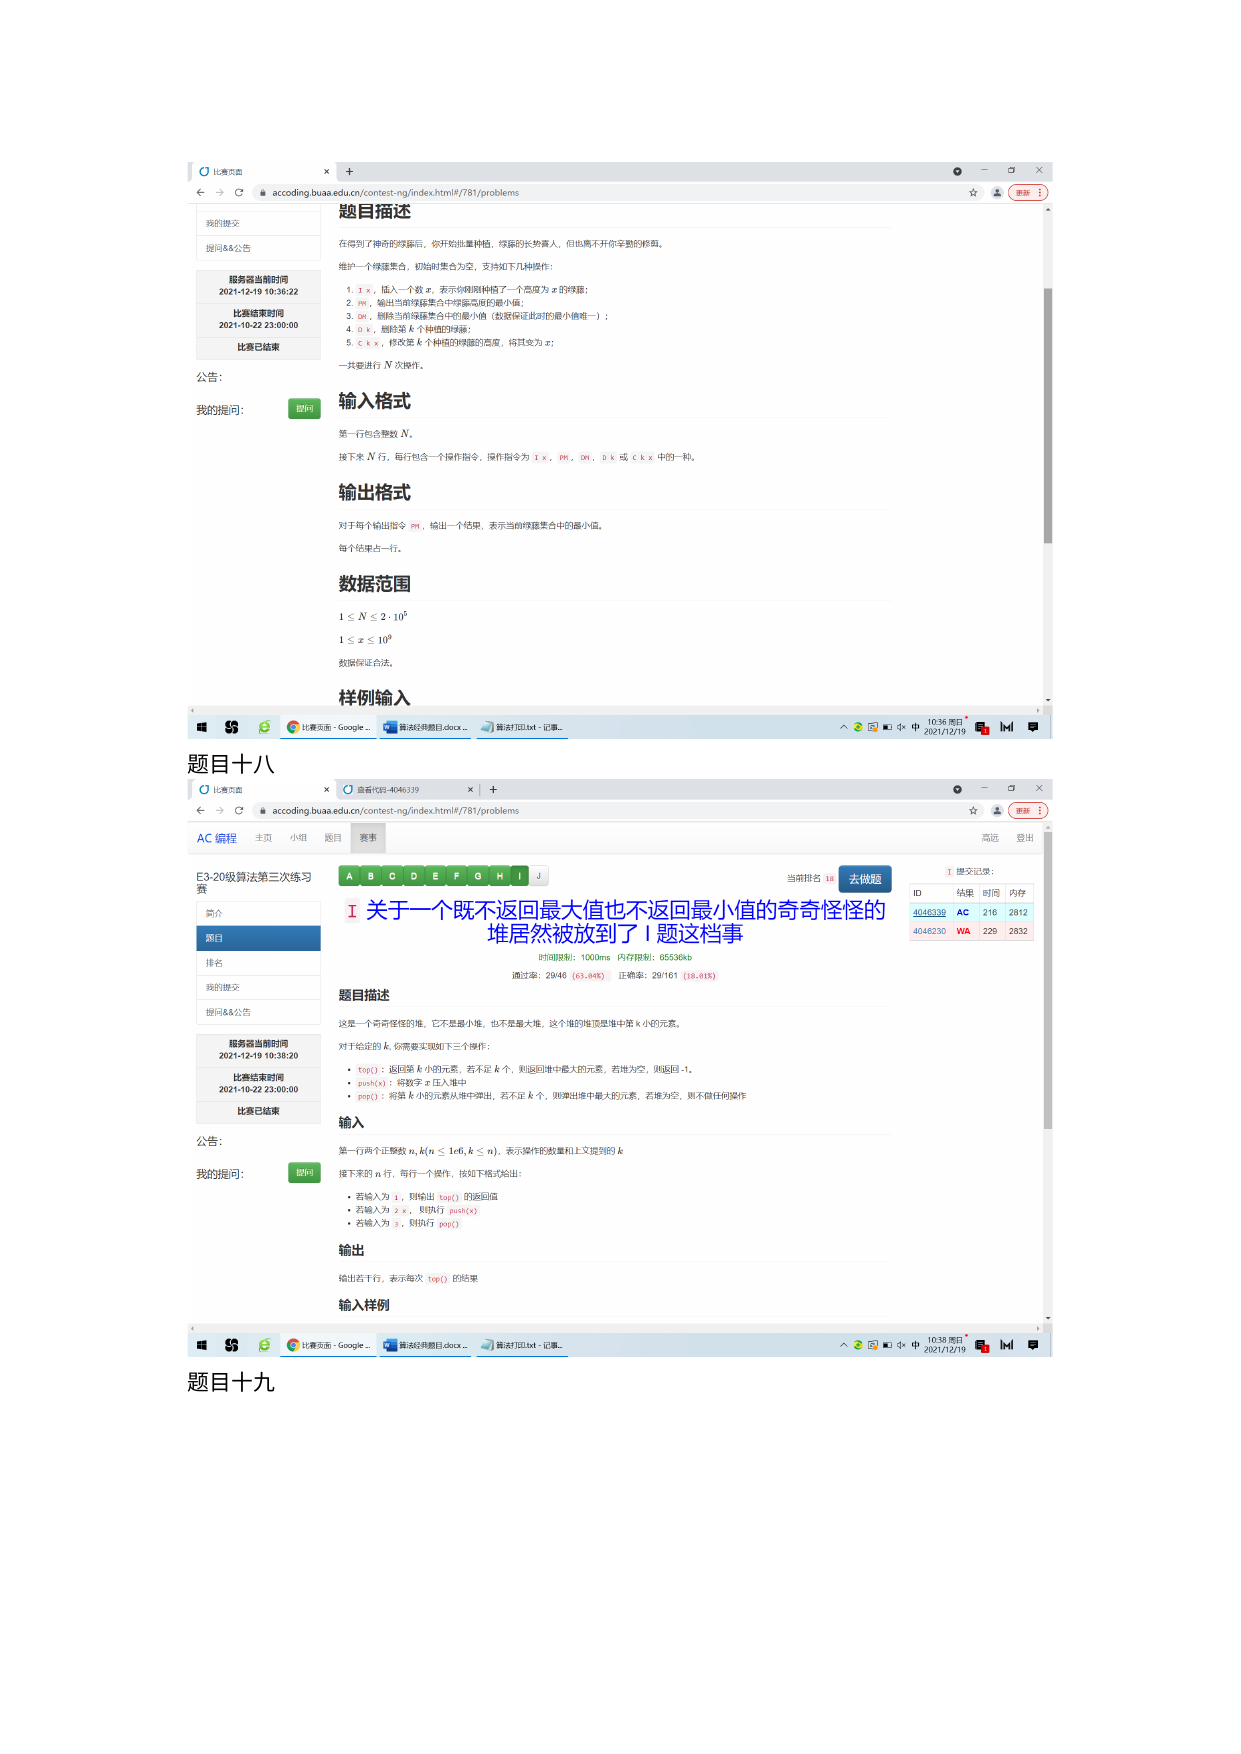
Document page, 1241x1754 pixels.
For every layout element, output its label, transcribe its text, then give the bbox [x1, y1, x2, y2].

text 题目十九 [187, 1364, 1053, 1397]
picture [187, 779, 1053, 1357]
text 题目十八 [187, 747, 1053, 779]
picture [187, 162, 1053, 739]
